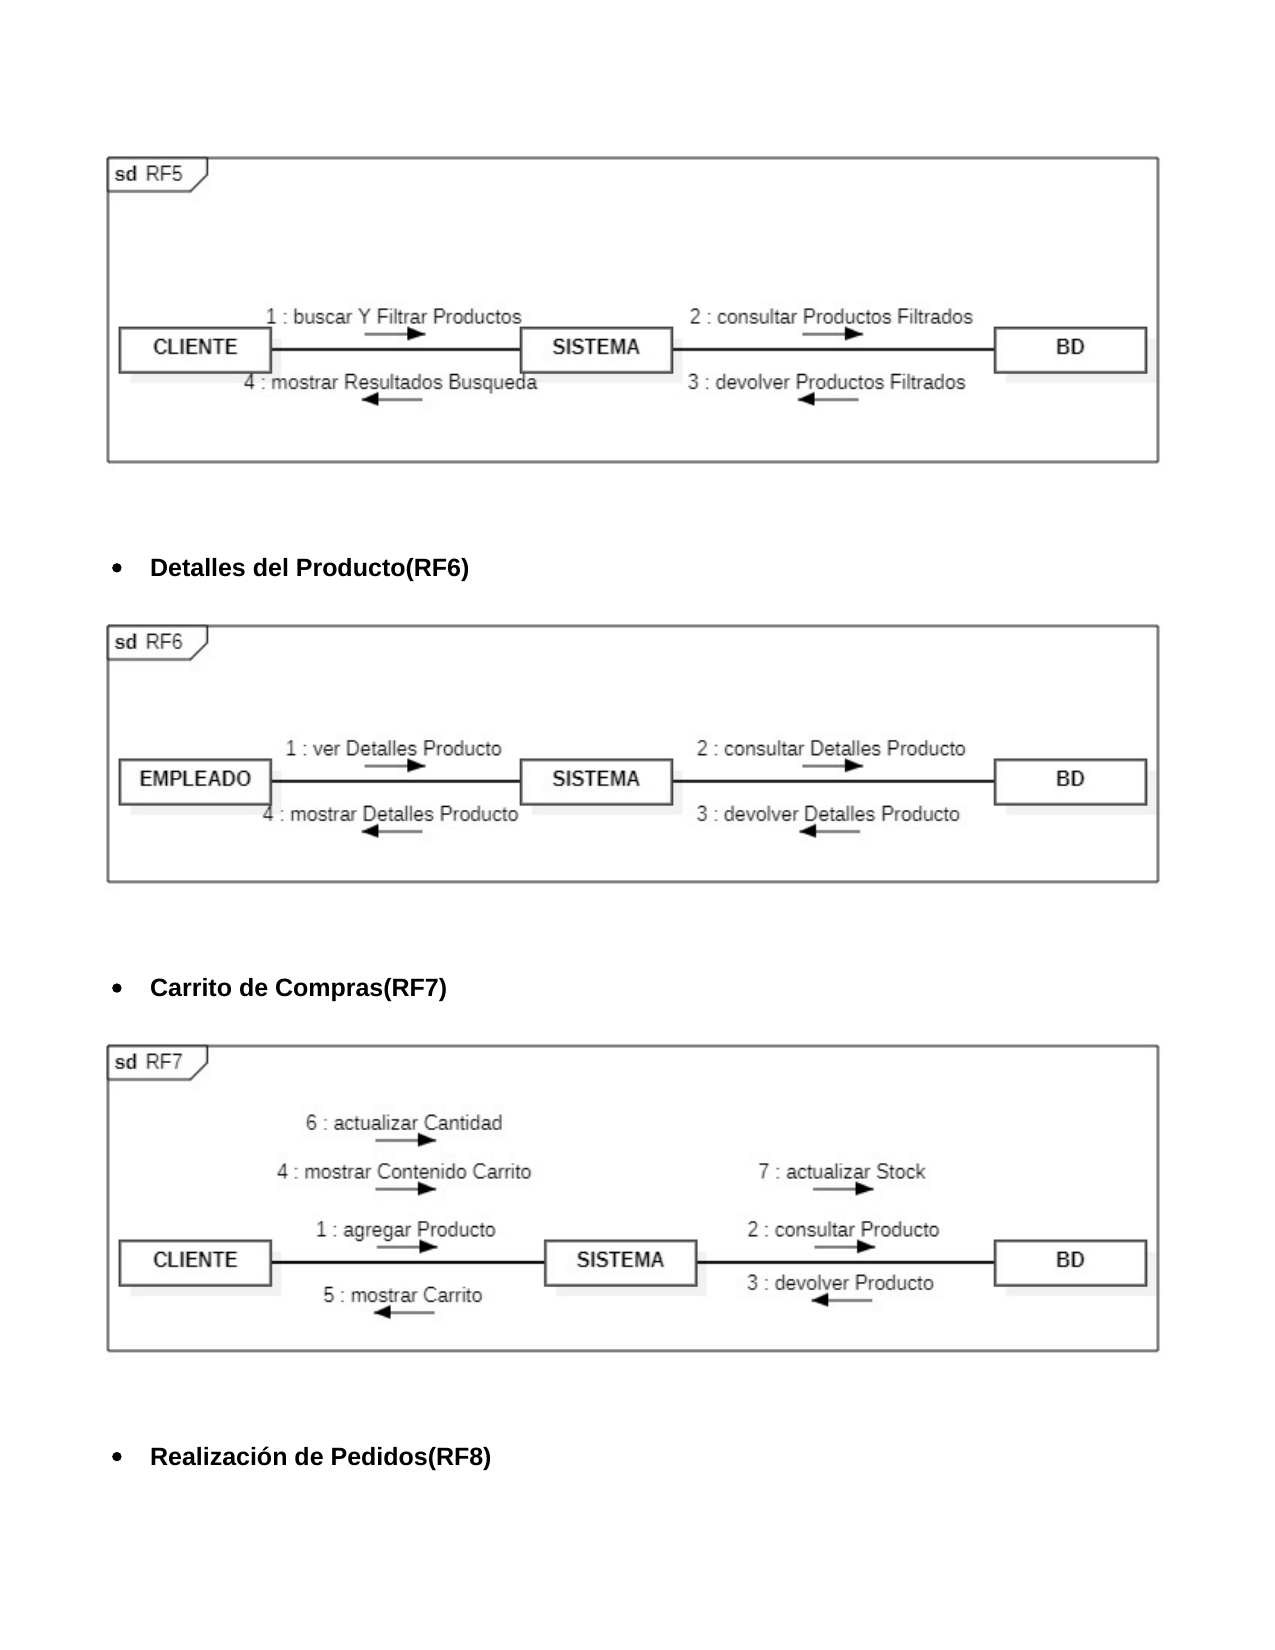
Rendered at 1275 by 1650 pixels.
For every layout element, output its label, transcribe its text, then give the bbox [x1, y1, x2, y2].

list Detalles del Producto(RF6) [112, 553, 1200, 582]
list Realización de Pedidos(RF8) [112, 1442, 1200, 1471]
list Carrito de Compras(RF7) [112, 973, 1200, 1002]
